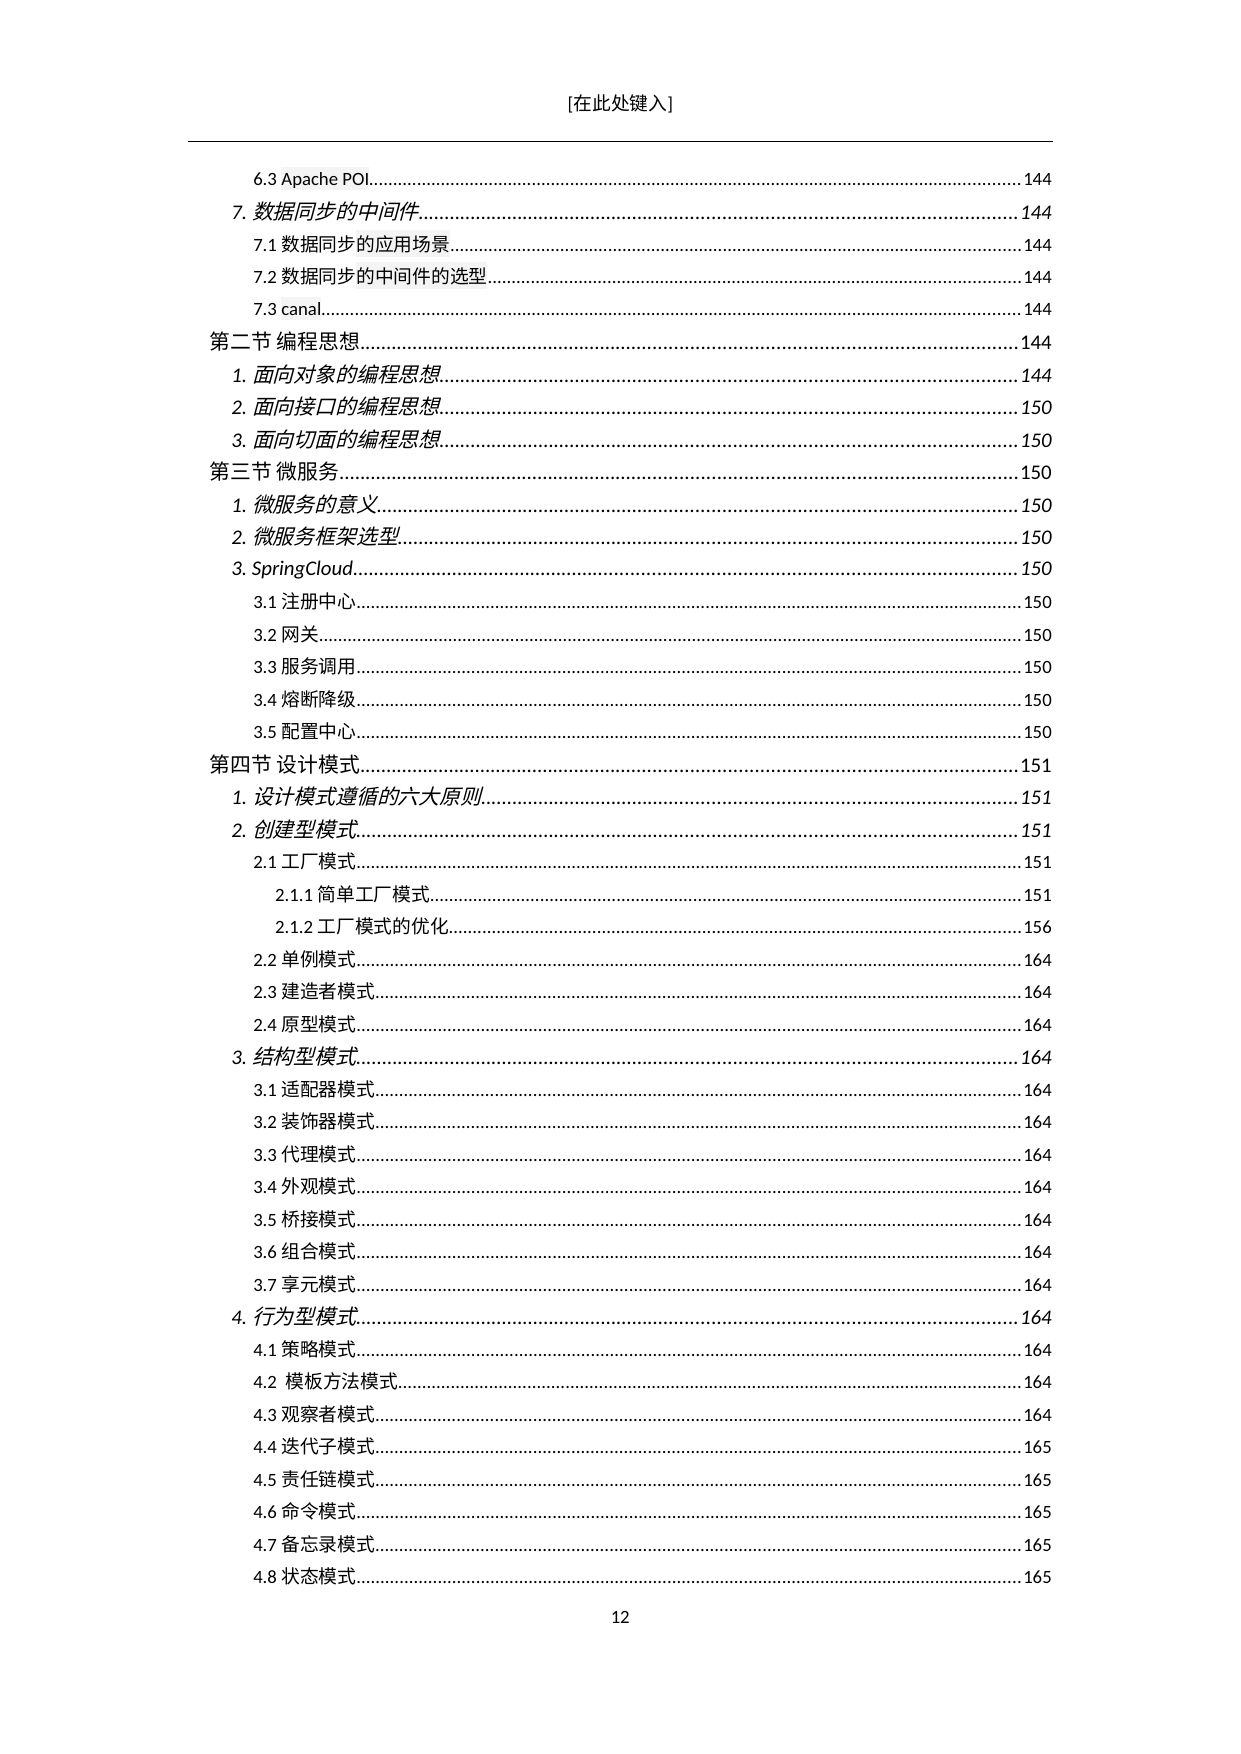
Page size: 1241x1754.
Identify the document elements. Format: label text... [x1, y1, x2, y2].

text 第二节 编程思想 144 [209, 324, 1053, 357]
text 2. 创建型模式 151 [231, 812, 1053, 844]
text 6.3 Apache POI 144 [253, 162, 1053, 194]
text 4.8 状态模式 165 [253, 1559, 1053, 1592]
text 7.2 数据同步的中间件的选型 144 [253, 259, 1053, 292]
text 3.4 外观模式 164 [253, 1169, 1053, 1202]
text 第三节 微服务 150 [209, 454, 1053, 487]
text 3.6 组合模式 164 [253, 1234, 1053, 1267]
text 1. 设计模式遵循的六大原则 151 [231, 779, 1053, 812]
text 4.3 观察者模式 164 [253, 1397, 1053, 1429]
text 2.1.2 工厂模式的优化 156 [275, 909, 1053, 942]
text 4.1 策略模式 164 [253, 1332, 1053, 1364]
text 4.6 命令模式 165 [253, 1494, 1053, 1527]
text 第四节 设计模式 151 [209, 747, 1053, 779]
text 3.5 配置中心 150 [253, 714, 1053, 747]
text 3.2 装饰器模式 164 [253, 1104, 1053, 1137]
text 3.7 享元模式 164 [253, 1267, 1053, 1299]
text 7.1 数据同步的应用场景 144 [253, 227, 1053, 259]
text 2.3 建造者模式 164 [253, 974, 1053, 1007]
text 1. 微服务的意义 150 [231, 487, 1053, 519]
text 3. SpringCloud 150 [231, 552, 1053, 584]
text 3.2 网关 150 [253, 617, 1053, 649]
text 1. 面向对象的编程思想 144 [231, 357, 1053, 389]
text 2.1 工厂模式 151 [253, 844, 1053, 877]
text 3.3 服务调用 150 [253, 649, 1053, 682]
text 2.4 原型模式 164 [253, 1007, 1053, 1039]
text 3.3 代理模式 164 [253, 1137, 1053, 1169]
text 4.7 备忘录模式 165 [253, 1527, 1053, 1559]
text 2.1.1 简单工厂模式 151 [275, 877, 1053, 909]
text 7. 数据同步的中间件 144 [231, 194, 1053, 227]
text 2. 面向接口的编程思想 150 [231, 389, 1053, 422]
text 4. 行为型模式 164 [231, 1299, 1053, 1332]
text 3.1 注册中心 150 [253, 584, 1053, 617]
text 3.4 熔断降级 150 [253, 682, 1053, 714]
text 3.5 桥接模式 164 [253, 1202, 1053, 1234]
text 3. 面向切面的编程思想 150 [231, 422, 1053, 454]
text 2.2 单例模式 164 [253, 942, 1053, 974]
text 2. 微服务框架选型 150 [231, 519, 1053, 552]
text 7.3 canal 144 [253, 292, 1053, 324]
text 4.2 模板方法模式 164 [253, 1364, 1053, 1397]
text 4.4 迭代子模式 165 [253, 1429, 1053, 1462]
text 4.5 责任链模式 165 [253, 1462, 1053, 1494]
text 3. 结构型模式 164 [231, 1039, 1053, 1072]
text 3.1 适配器模式 164 [253, 1072, 1053, 1104]
